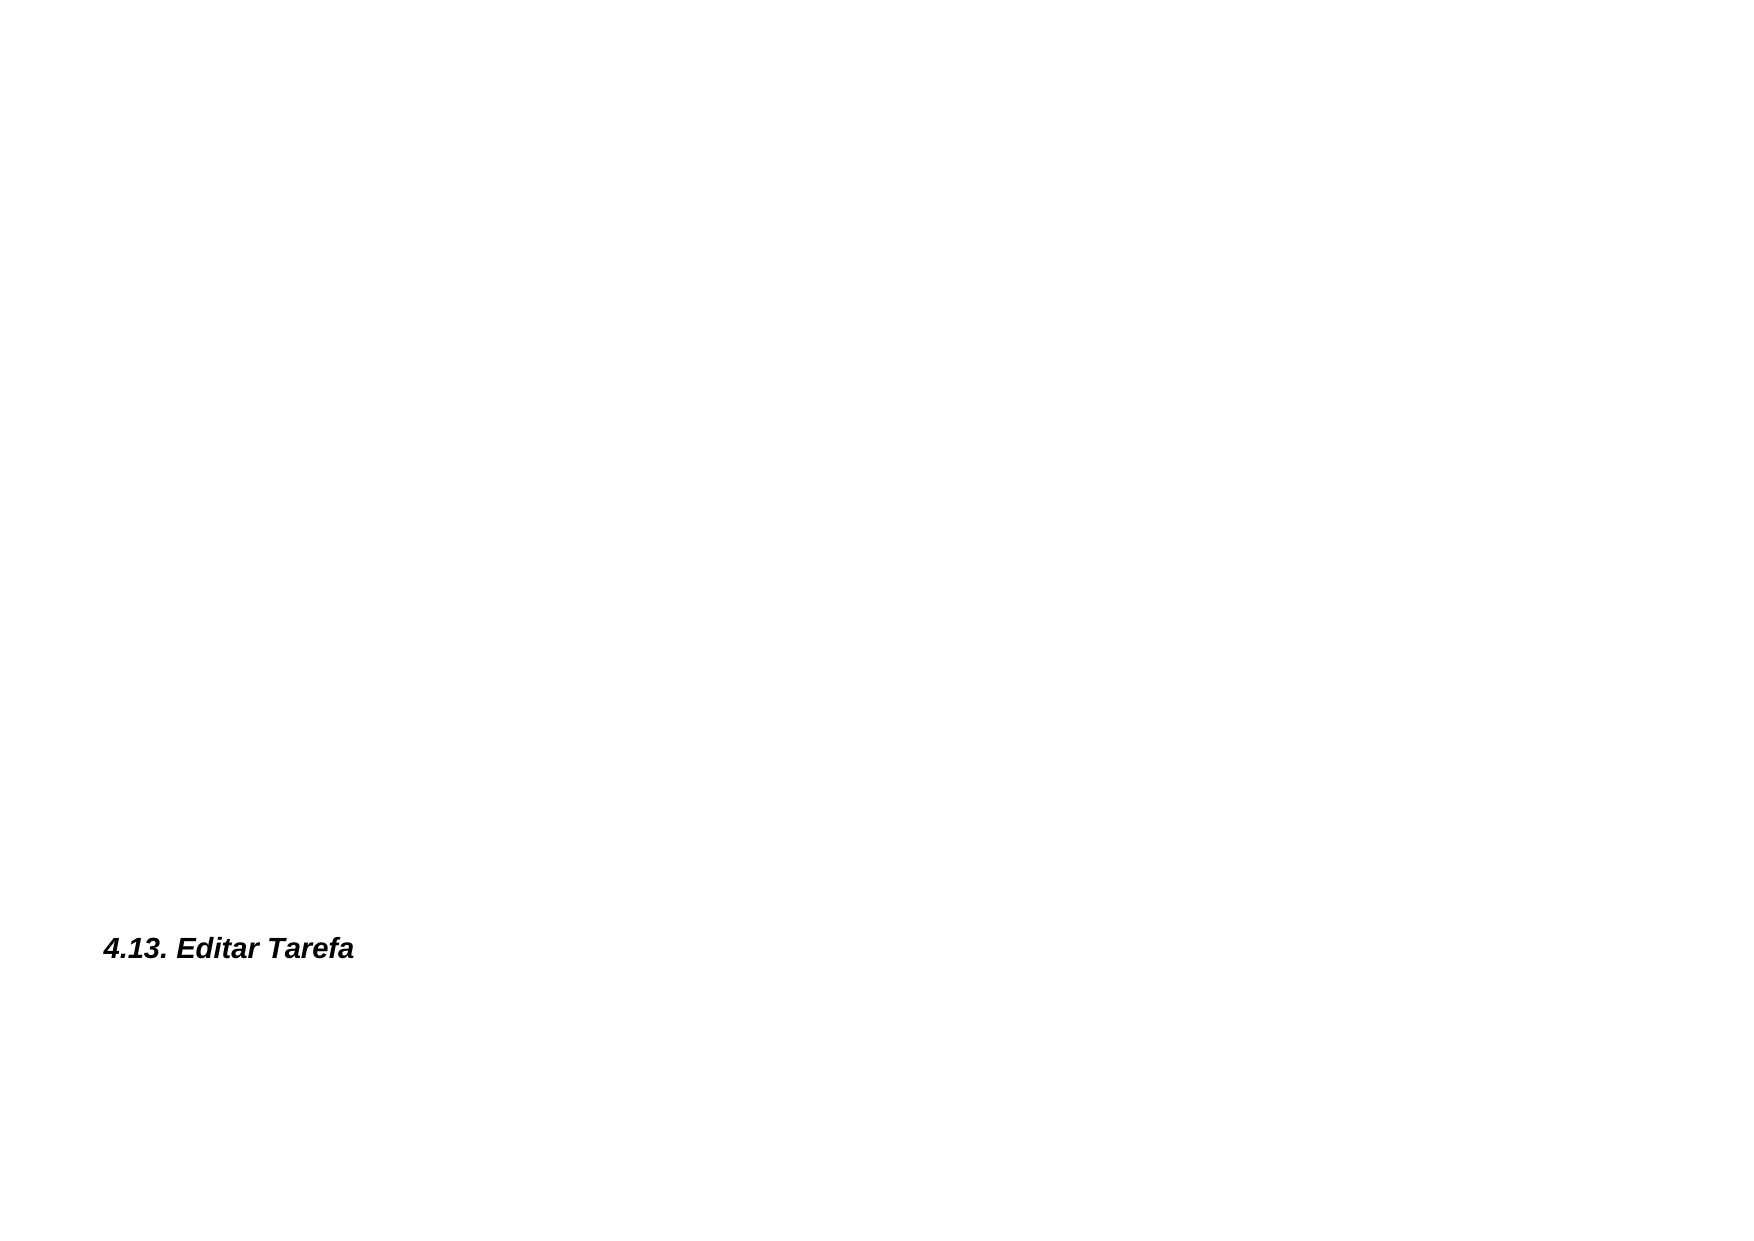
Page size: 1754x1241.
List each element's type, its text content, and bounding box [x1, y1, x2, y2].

text 4.13. Editar Tarefa [29, 931, 1679, 964]
